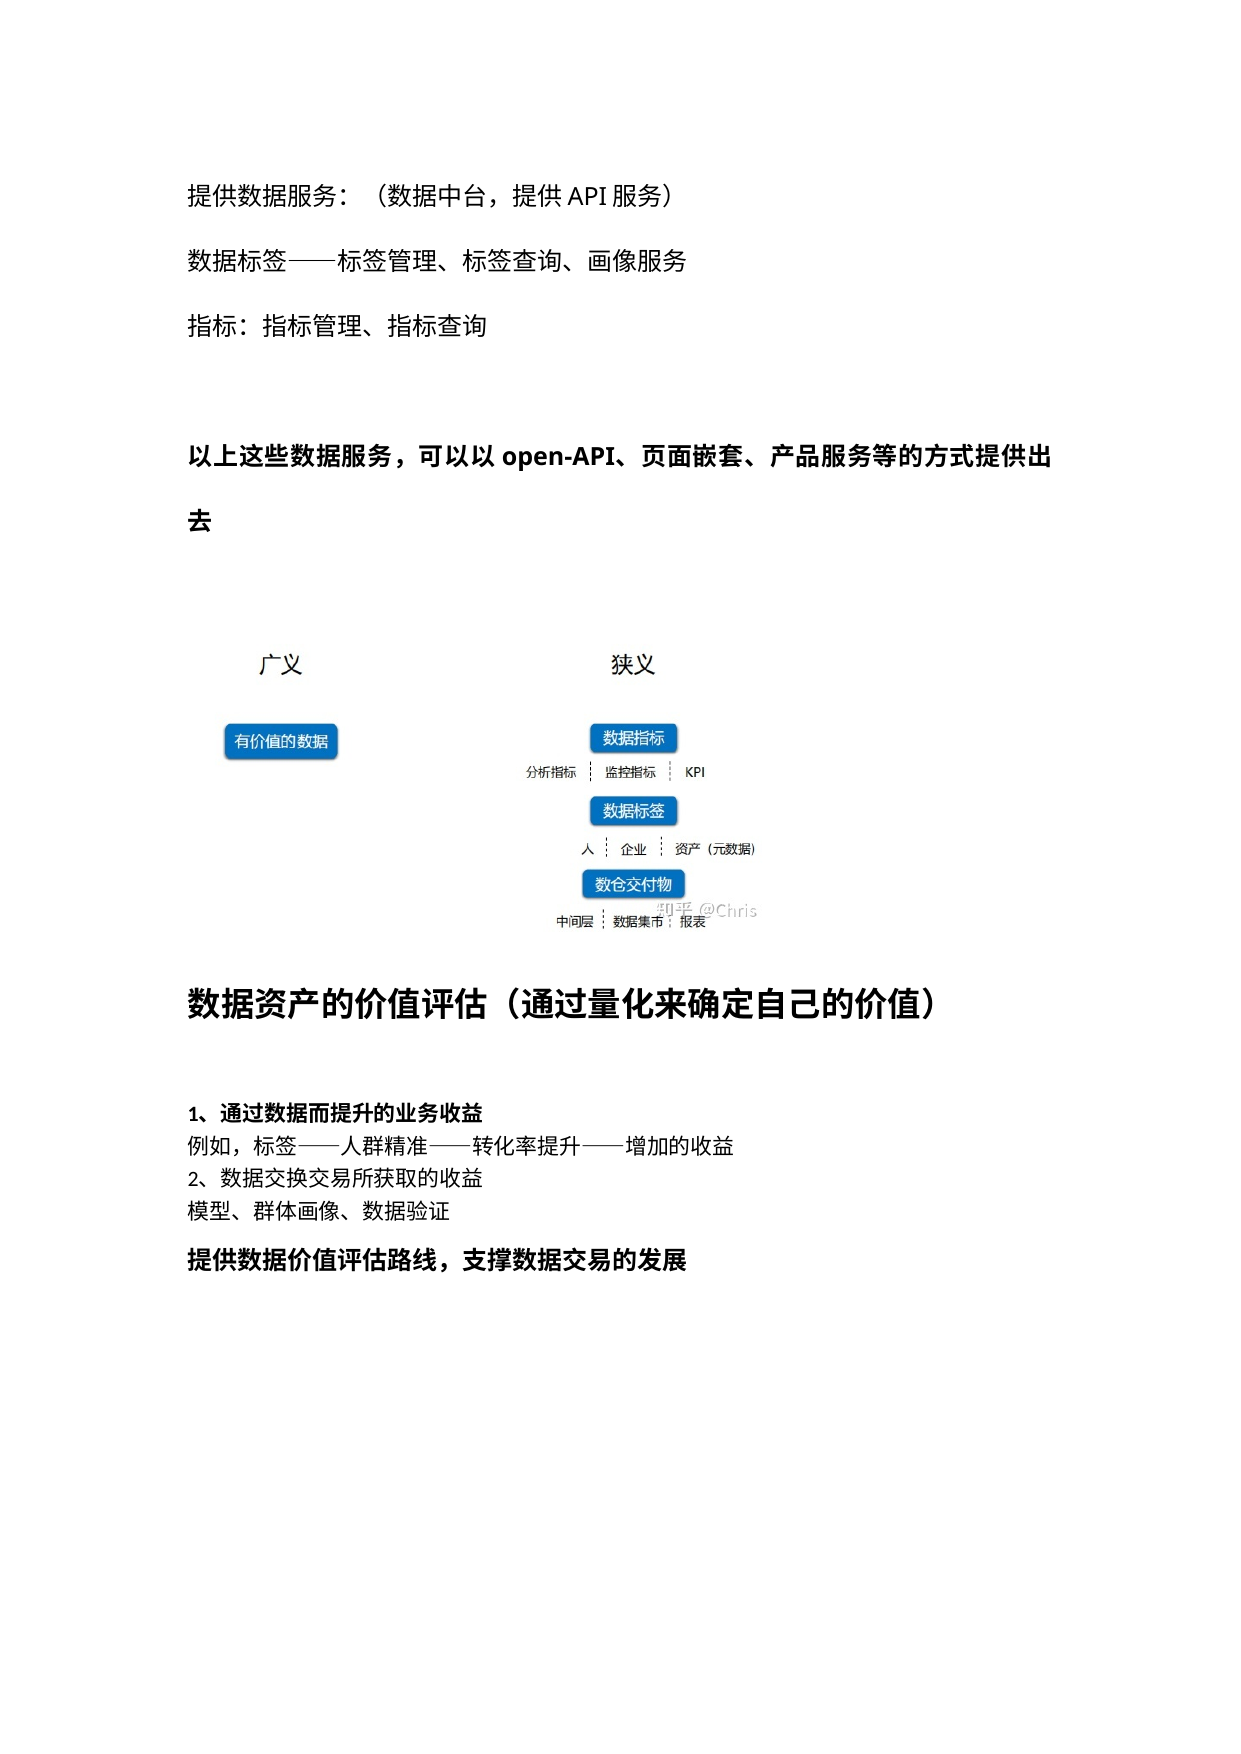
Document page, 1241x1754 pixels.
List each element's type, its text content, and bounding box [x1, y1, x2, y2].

list 数据标签——标签管理、标签查询、画像服务 [187, 227, 1053, 292]
subtitle 数据资产的价值评估（通过量化来确定自己的价值） [187, 969, 1053, 1034]
list 通过数据而提升的业务收益 [187, 1096, 1053, 1128]
list 数据交换交易所获取的收益 [187, 1161, 1053, 1193]
list 以上这些数据服务，可以以open-API、页面嵌套、产品服务等的方式提供出去 [187, 422, 1053, 552]
list 例如，标签——人群精准——转化率提升——增加的收益 [187, 1128, 1053, 1161]
text 提供数据价值评估路线，支撑数据交易的发展 [187, 1226, 1053, 1291]
list 提供数据服务：（数据中台，提供API服务） [187, 162, 1053, 227]
picture [187, 617, 770, 933]
list 指标：指标管理、指标查询 [187, 292, 1053, 357]
list 模型、群体画像、数据验证 [187, 1193, 1053, 1226]
